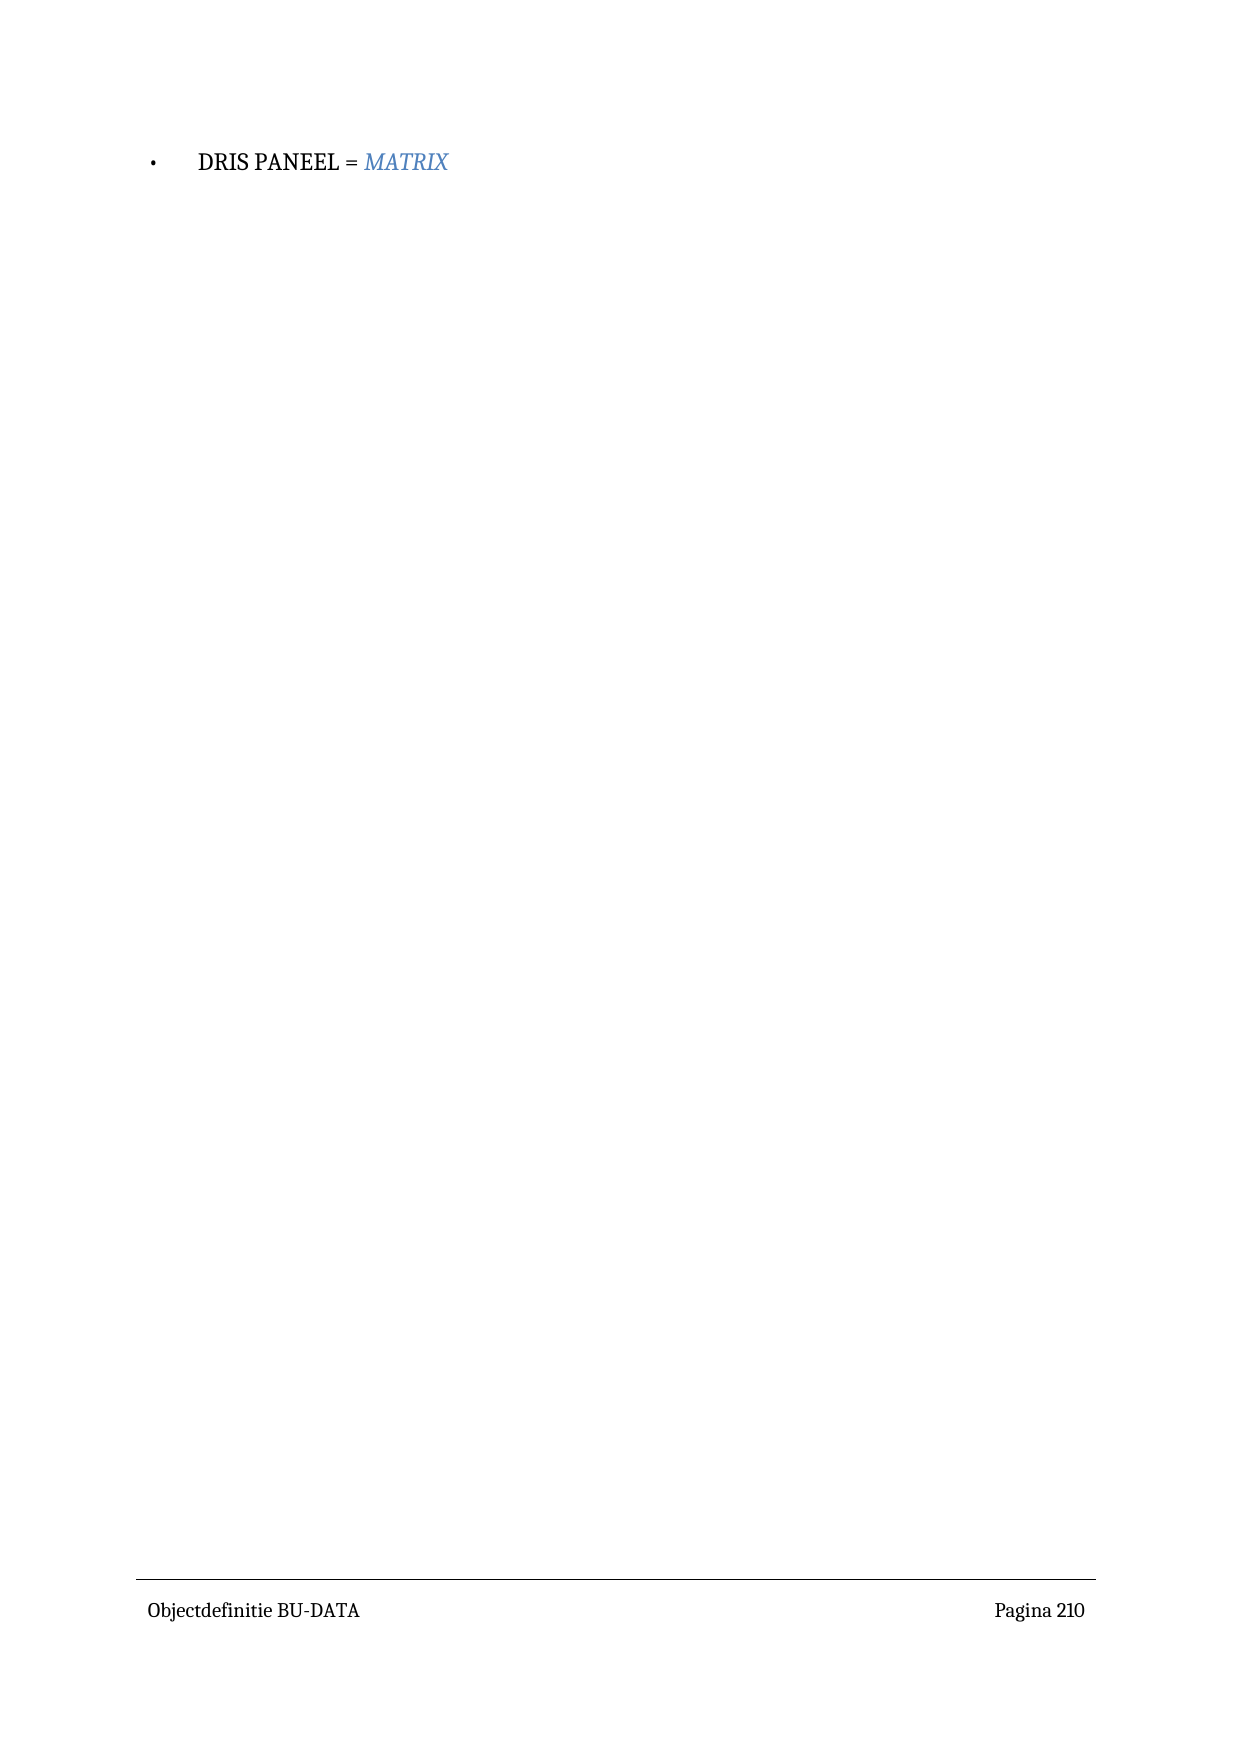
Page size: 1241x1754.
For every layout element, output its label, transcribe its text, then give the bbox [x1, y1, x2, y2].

list DRIS PANEEL = MATRIX [148, 148, 1093, 176]
